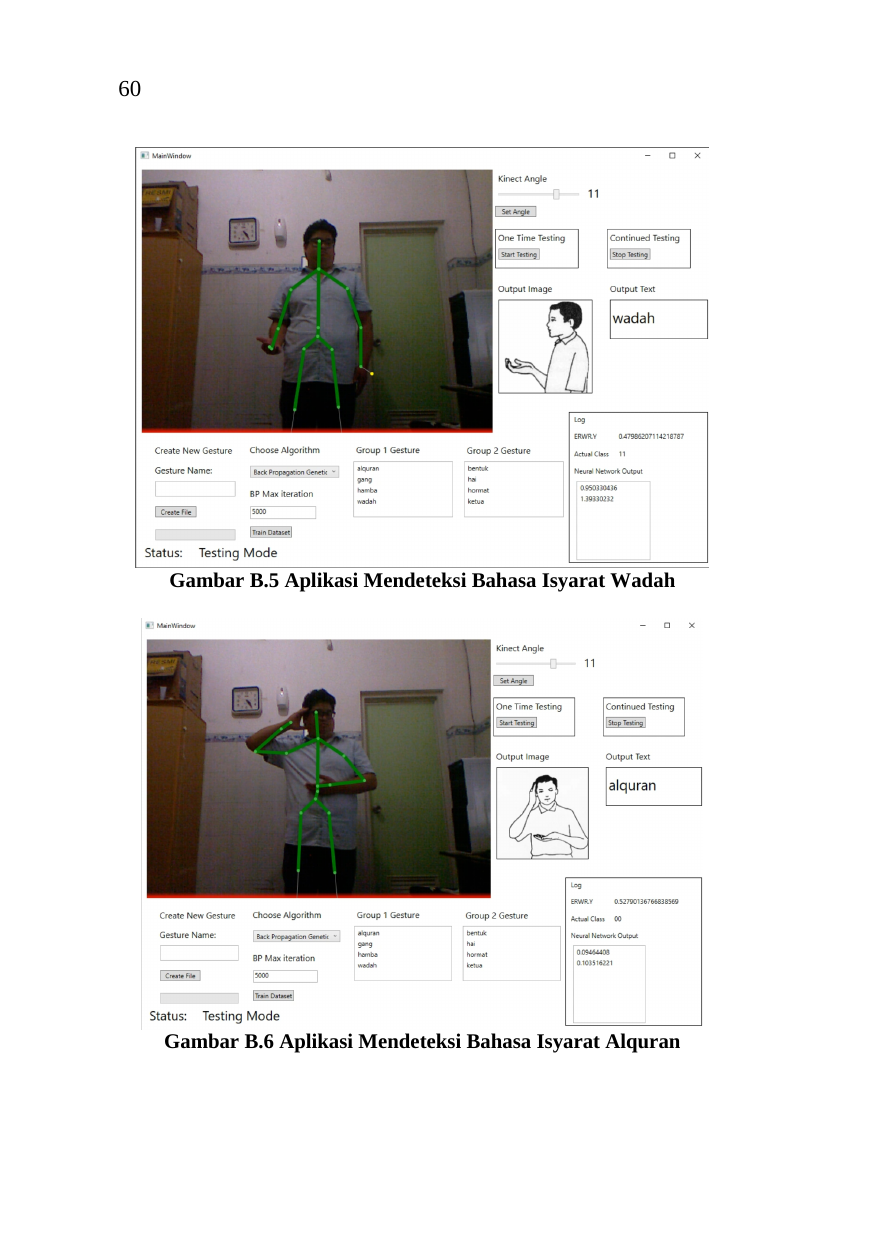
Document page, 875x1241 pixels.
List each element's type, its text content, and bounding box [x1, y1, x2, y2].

list Gambar B.6 Aplikasi Mendeteksi Bahasa Isyarat Alquran [118, 1029, 726, 1053]
list Gambar B.5 Aplikasi Mendeteksi Bahasa Isyarat Wadah [118, 568, 726, 592]
picture [141, 618, 704, 1030]
picture [135, 147, 709, 568]
